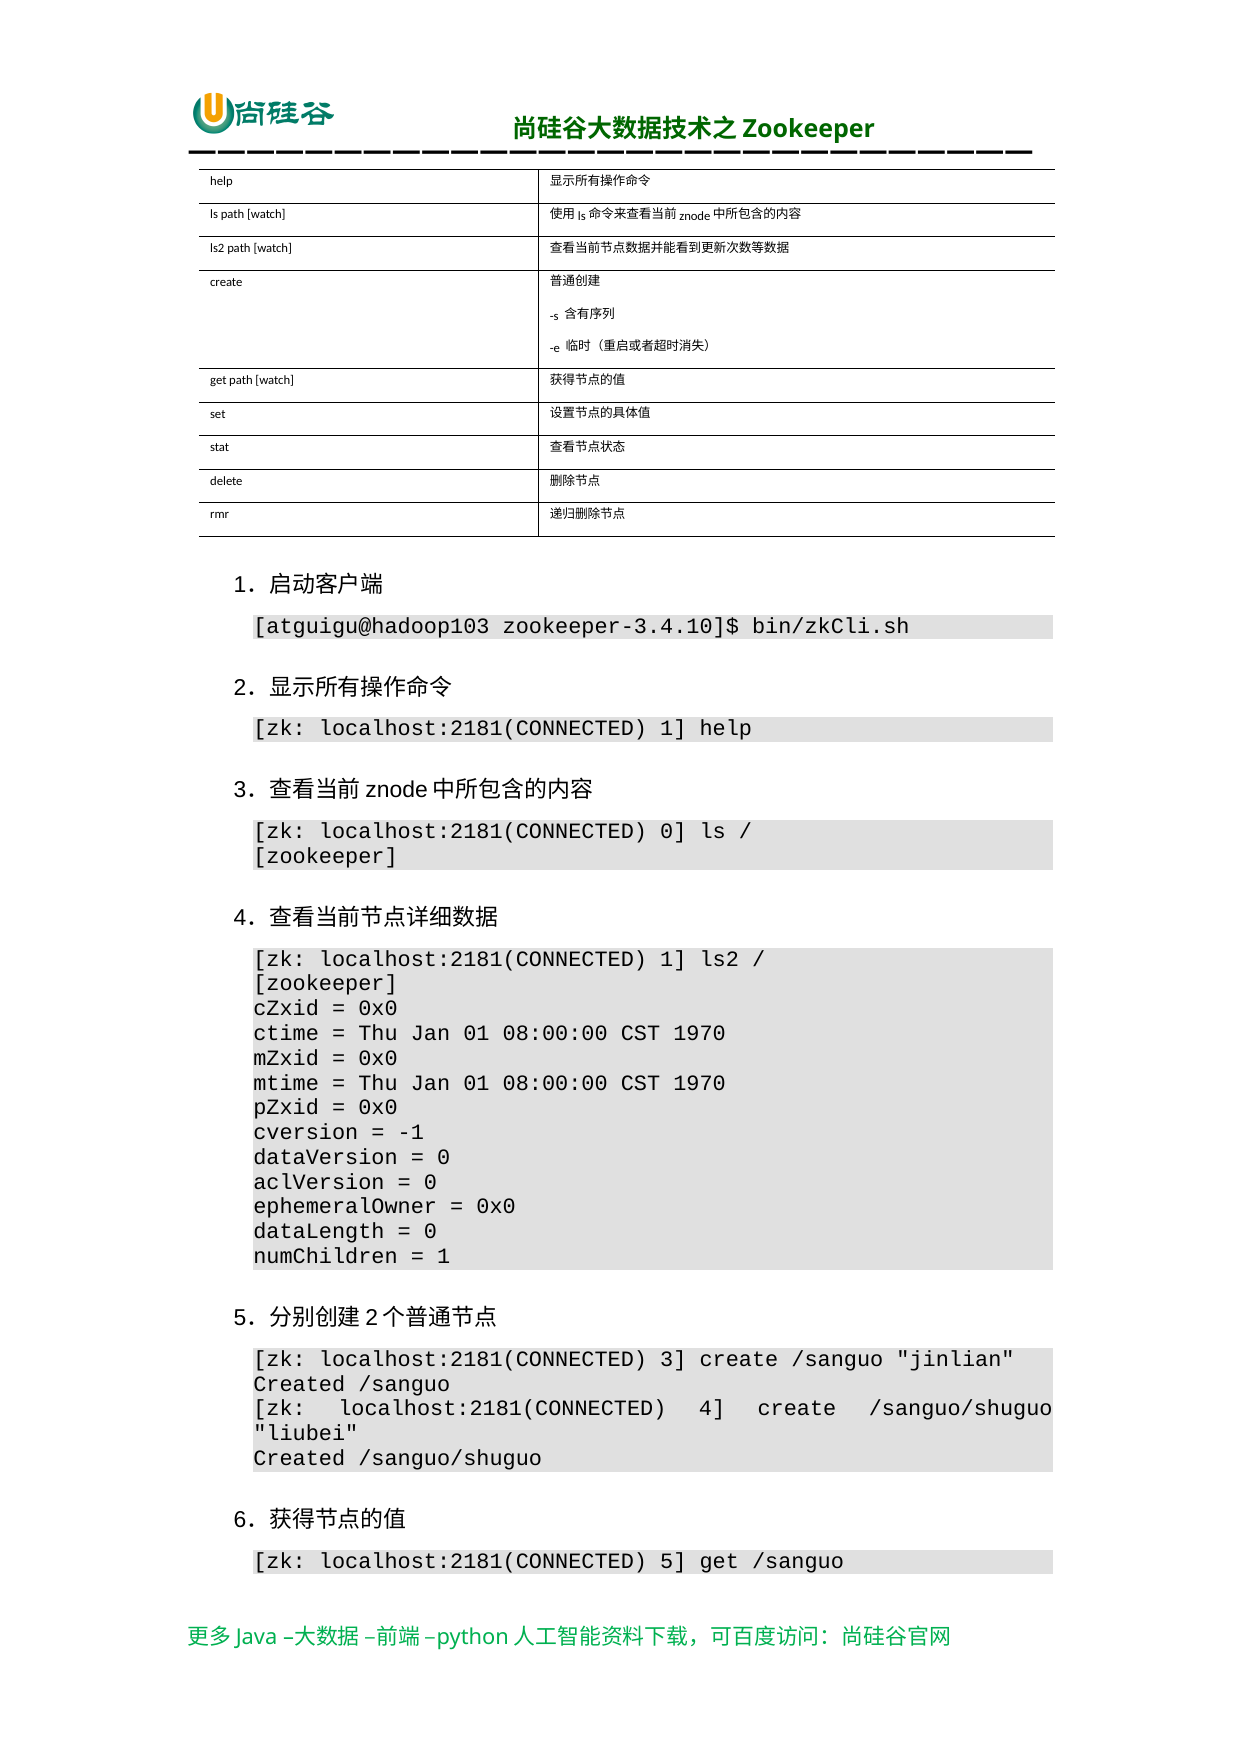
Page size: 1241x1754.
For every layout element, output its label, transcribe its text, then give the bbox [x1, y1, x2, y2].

table_cell stat [199, 436, 538, 469]
text dataLength = 0 [253, 1220, 1053, 1245]
table_cell 获得节点的值 [539, 369, 1055, 402]
text Created /sanguo/shuguo [253, 1447, 1053, 1472]
text 5．分别创建2个普通节点 [187, 1283, 1053, 1348]
table_cell ls path [watch] [199, 204, 538, 236]
text 2．显示所有操作命令 [187, 652, 1053, 717]
table_cell delete [199, 470, 538, 502]
table_cell help [199, 170, 538, 202]
text [zk: localhost:2181(CONNECTED) 0] ls / [253, 820, 1053, 845]
table_cell ls2 path [watch] [199, 237, 538, 269]
table_cell get path [watch] [199, 369, 538, 402]
table_cell 查看节点状态 [539, 436, 1055, 469]
text aclVersion = 0 [253, 1171, 1053, 1196]
text mZxid = 0x0 [253, 1047, 1053, 1072]
text [zookeeper] [253, 972, 1053, 997]
text Created /sanguo [253, 1373, 1053, 1397]
text 4．查看当前节点详细数据 [187, 883, 1053, 948]
text cversion = -1 [253, 1121, 1053, 1146]
table_cell 查看当前节点数据并能看到更新次数等数据 [539, 237, 1055, 269]
table_cell 设置节点的具体值 [539, 403, 1055, 435]
text [zk: localhost:2181(CONNECTED) 3] create /sanguo "jinlian" [253, 1348, 1053, 1373]
table_cell 使用 ls 命令来查看当前znode中所包含的内容 [539, 204, 1055, 236]
text [zk: localhost:2181(CONNECTED) 5] get /sanguo [253, 1550, 1053, 1574]
text [atguigu@hadoop103 zookeeper-3.4.10]$ bin/zkCli.sh [253, 615, 1053, 639]
table_cell create [199, 271, 538, 368]
table_cell 删除节点 [539, 470, 1055, 502]
text 6．获得节点的值 [187, 1485, 1053, 1550]
text dataVersion = 0 [253, 1146, 1053, 1171]
text [zk: localhost:2181(CONNECTED) 4] create /sanguo/shuguo "liubei" [253, 1397, 1053, 1447]
table_cell rmr [199, 503, 538, 536]
text [zk: localhost:2181(CONNECTED) 1] help [253, 717, 1053, 742]
text ephemeralOwner = 0x0 [253, 1196, 1053, 1220]
text cZxid = 0x0 [253, 997, 1053, 1022]
picture [187, 88, 338, 138]
text 1．启动客户端 [187, 550, 1053, 615]
text pZxid = 0x0 [253, 1096, 1053, 1121]
table_cell 递归删除节点 [539, 503, 1055, 536]
table_cell 普通创建 -s 含有序列 -e 临时（重启或者超时消失） [539, 271, 1055, 368]
table_cell set [199, 403, 538, 435]
table_cell 显示所有操作命令 [539, 170, 1055, 202]
text [zookeeper] [253, 845, 1053, 870]
text ctime = Thu Jan 01 08:00:00 CST 1970 [253, 1022, 1053, 1047]
text 3．查看当前znode中所包含的内容 [187, 755, 1053, 820]
text [zk: localhost:2181(CONNECTED) 1] ls2 / [253, 948, 1053, 972]
text mtime = Thu Jan 01 08:00:00 CST 1970 [253, 1072, 1053, 1096]
text numChildren = 1 [253, 1245, 1053, 1270]
